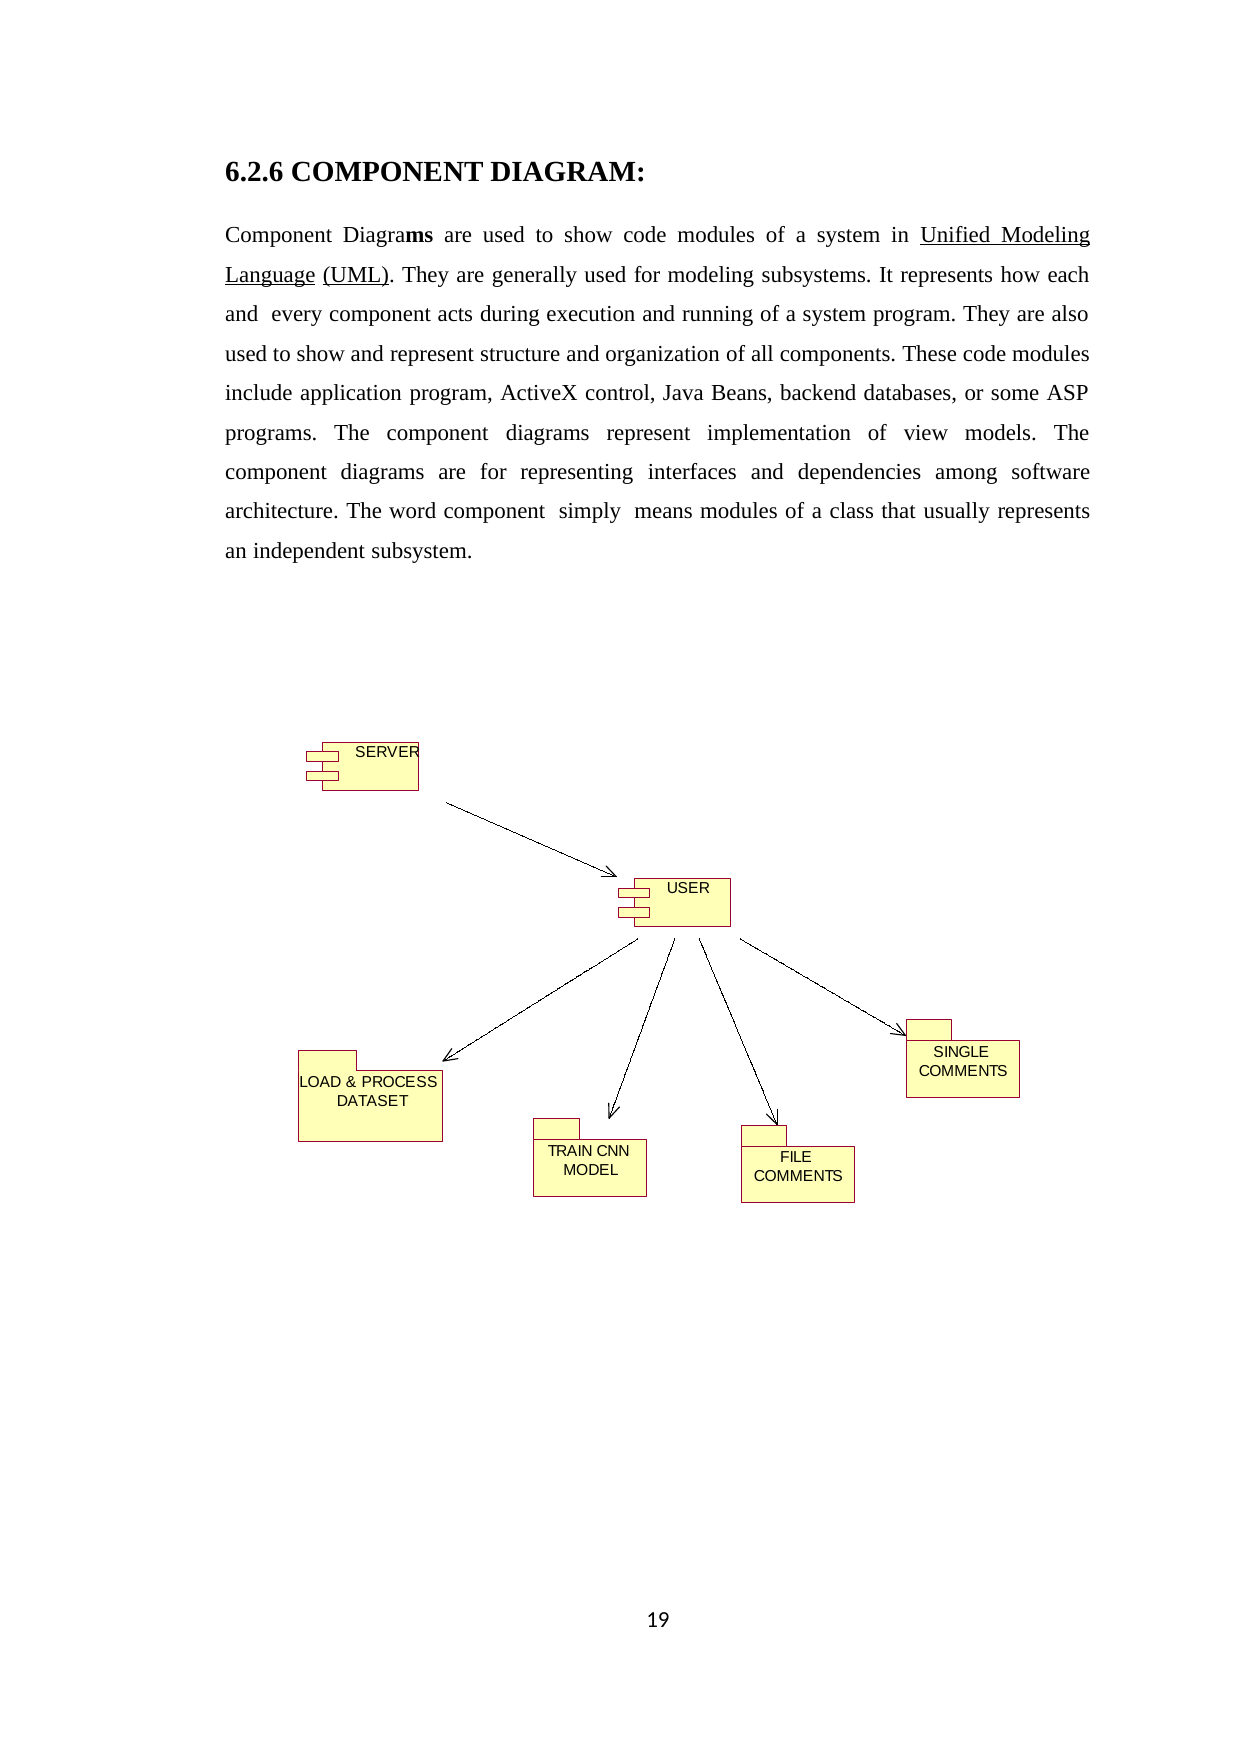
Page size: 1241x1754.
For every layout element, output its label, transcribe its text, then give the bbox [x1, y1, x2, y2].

text Component Diagrams are used to show code modules of a system in Unified Modeling Language (UML). They are generally used for modeling subsystems. It represents how each and every component acts during execution and running of a system program. They are also used to show and represent structure and organization of all components. These code modules include application program, ActiveX control, Java Beans, backend databases, or some ASP programs. The component diagrams represent implementation of view models. The component diagrams are for representing interfaces and dependencies among software architecture. The word component simply means modules of a class that usually represents an independent subsystem. [225, 221, 1090, 563]
text 6.2.6 COMPONENT DIAGRAM: [225, 154, 1090, 188]
